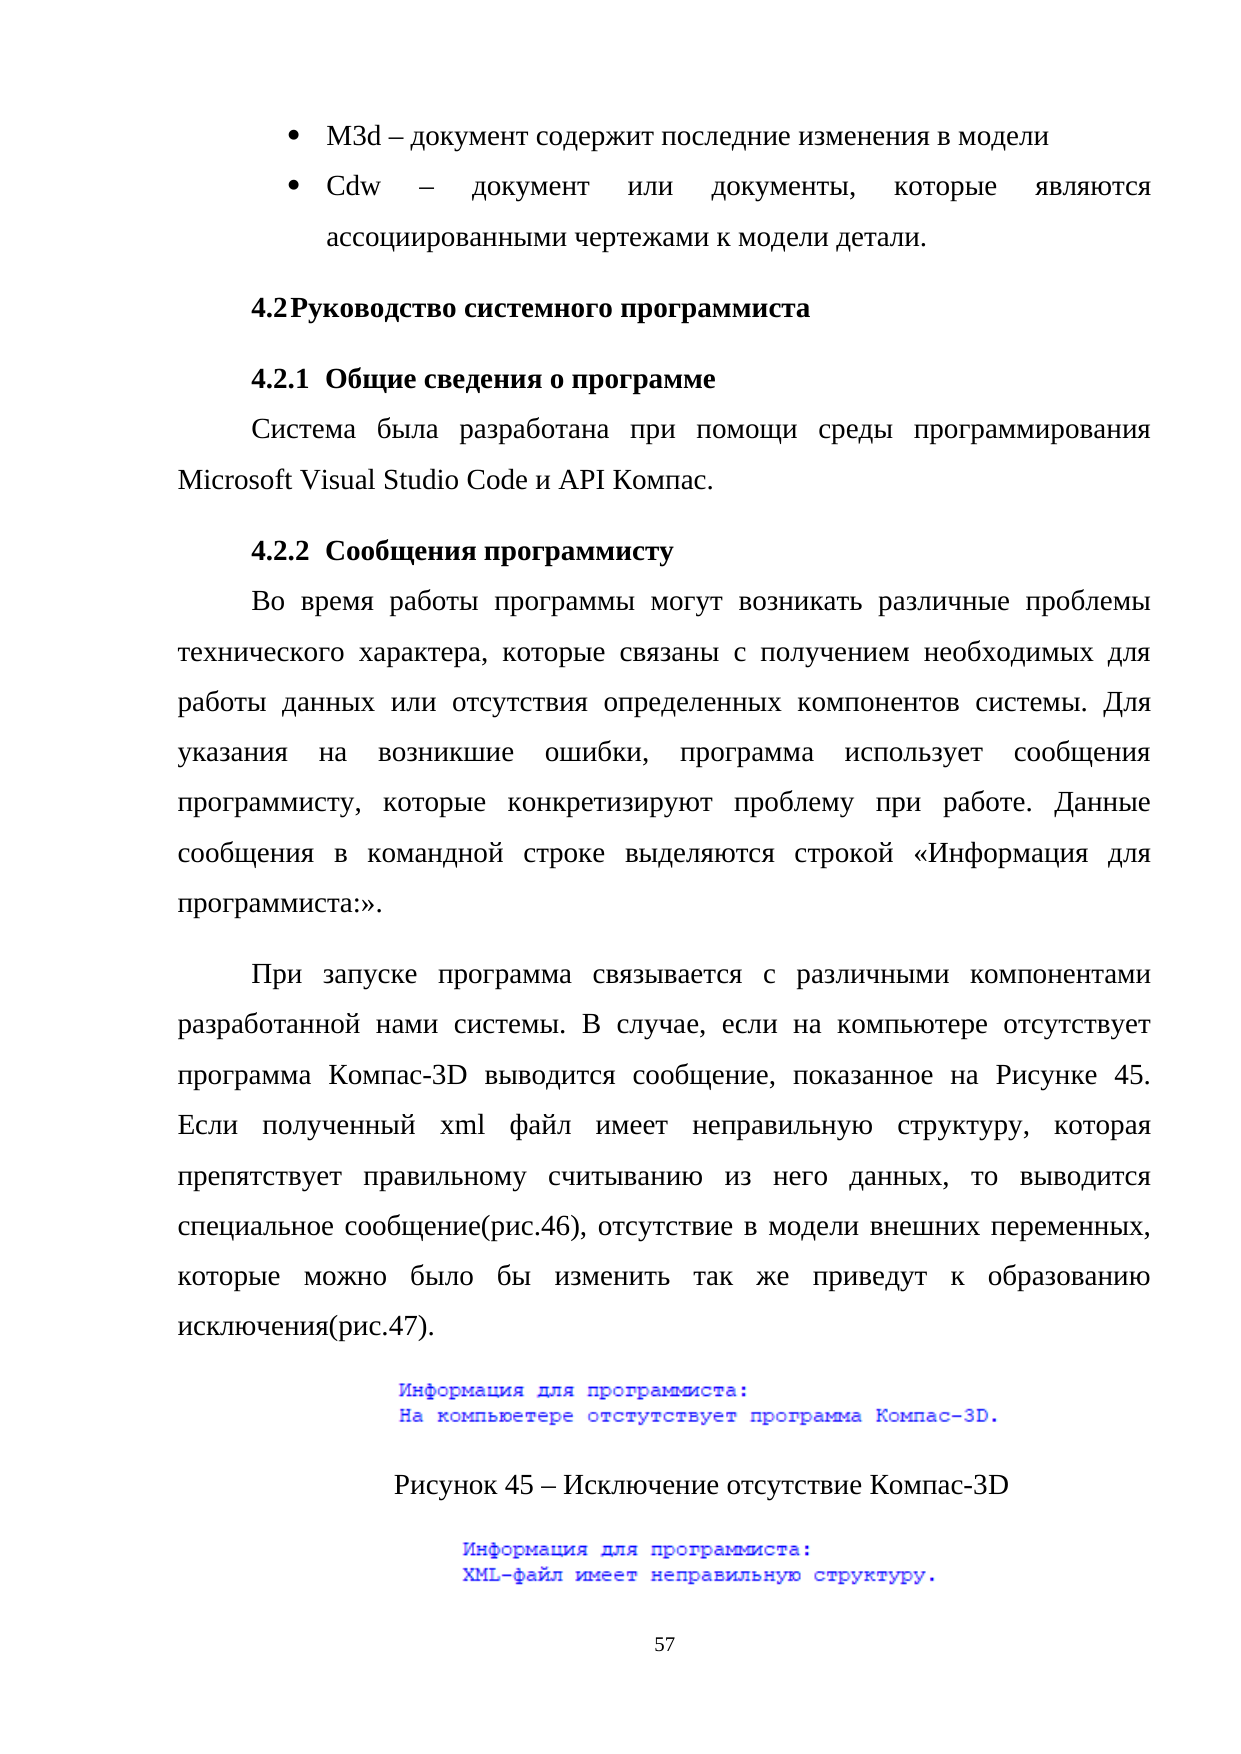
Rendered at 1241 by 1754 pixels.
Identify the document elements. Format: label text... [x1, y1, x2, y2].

subtitle Общие сведения о программе [251, 361, 1152, 395]
text Система была разработана при помощи среды программирования Microsoft Visual Studio Code и API Компас. [177, 412, 1152, 495]
subtitle Сообщения программисту [251, 533, 1152, 567]
text Рисунок 45 – Исключение отсутствие Компас-3D [177, 1467, 1152, 1501]
picture [396, 1379, 1007, 1430]
text При запуске программа связывается с различными компонентами разработанной нами системы. В случае, если на компьютере отсутствует программа Компас-3D выводится сообщение, показанное на Рисунке 45. Если полученный xml файл имеет неправильную структуру, которая препятствует правильному считыванию из него данных, то выводится специальное сообщение(рис.46), отсутствие в модели внешних переменных, которые можно было бы изменить так же приведут к образованию исключения(рис.47). [177, 956, 1152, 1342]
list Cdw – документ или документы, которые являются ассоциированными чертежами к модели детали. [288, 168, 1152, 252]
picture [460, 1538, 943, 1586]
text Во время работы программы могут возникать различные проблемы технического характера, которые связаны с получением необходимых для работы данных или отсутствия определенных компонентов системы. Для указания на возникшие ошибки, программа использует сообщения программисту, которые конкретизируют проблему при работе. Данные сообщения в командной строке выделяются строкой «Информация для программиста:». [177, 583, 1152, 919]
subtitle Руководство системного программиста [251, 290, 1152, 324]
list M3d – документ содержит последние изменения в модели [288, 118, 1152, 152]
